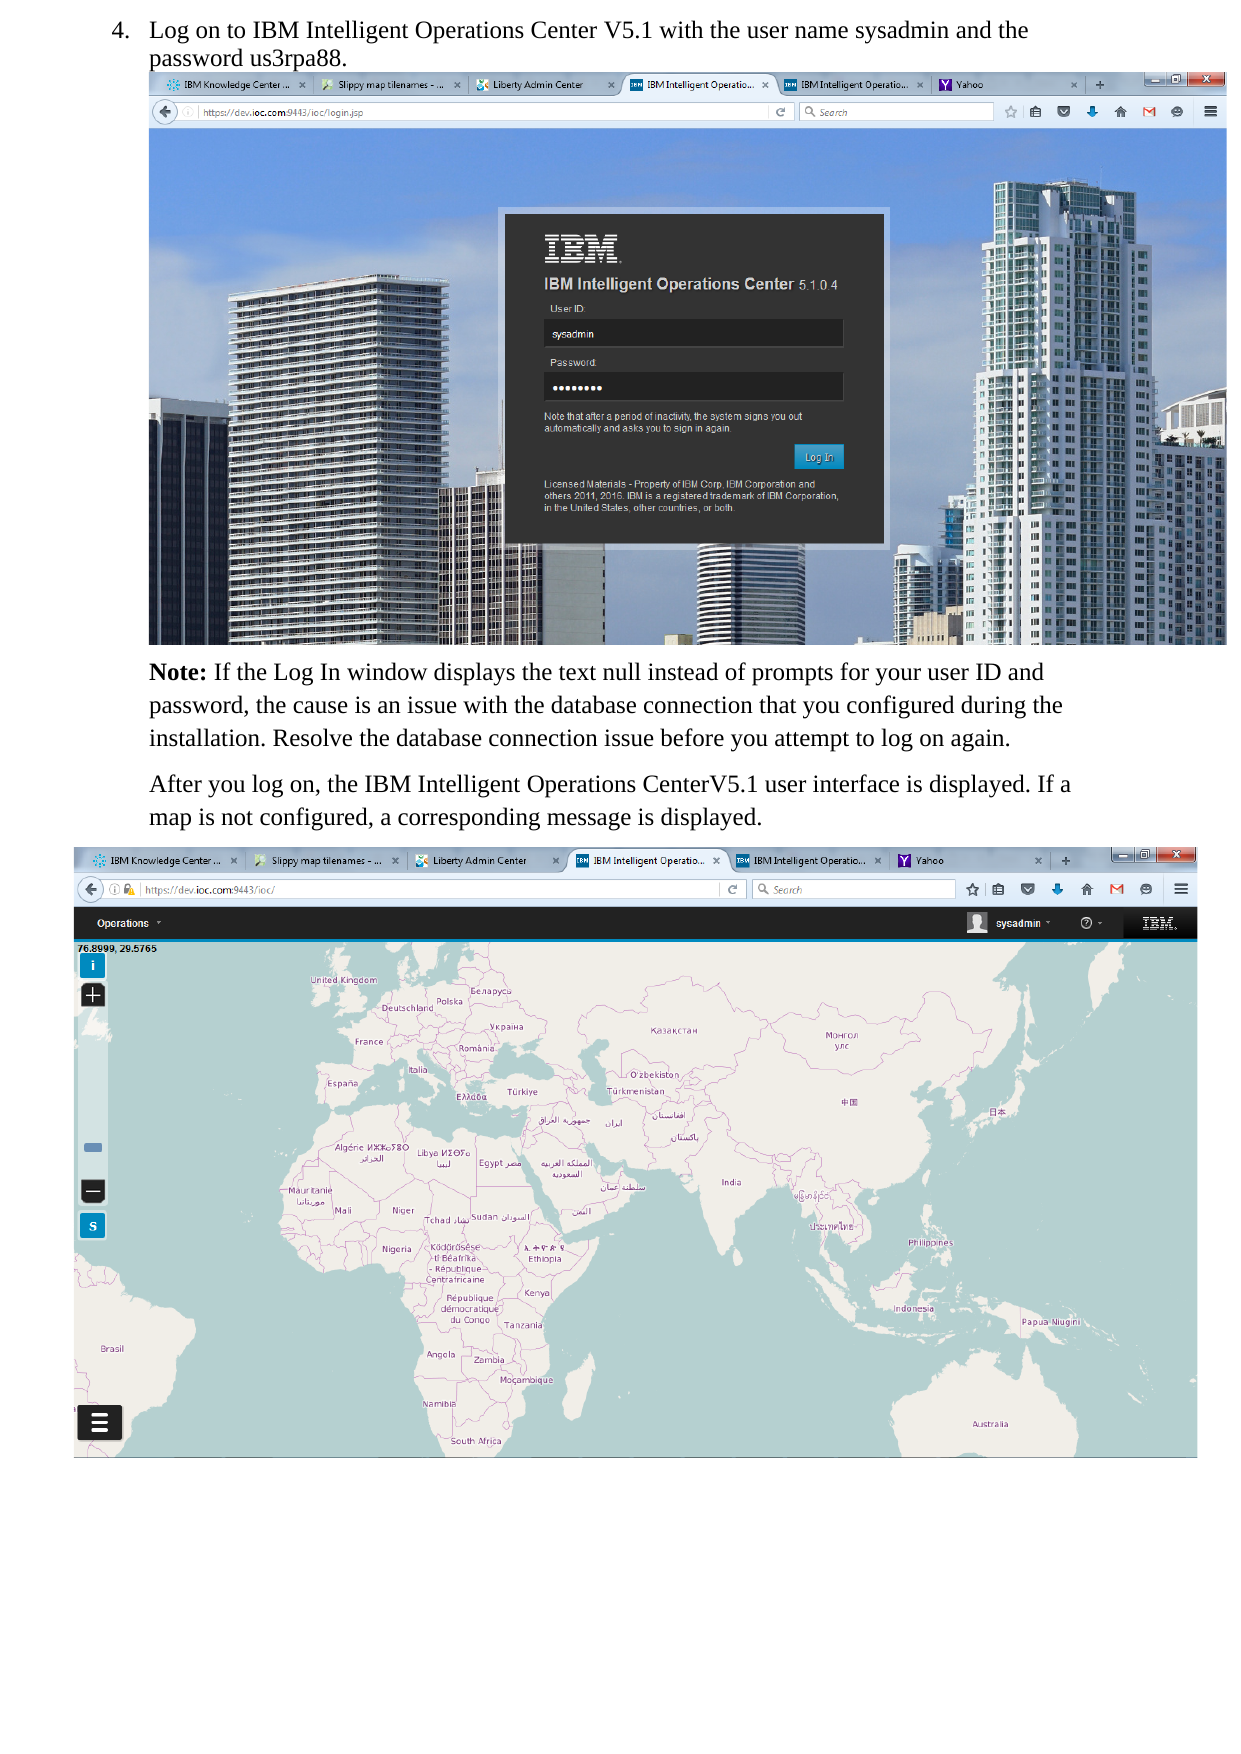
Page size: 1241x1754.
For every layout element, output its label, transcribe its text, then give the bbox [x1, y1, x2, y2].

text Note: If the Log In window displays the text null instead of prompts for your user ID and password, the cause is an issue with the database connection that you configured during the installation. Resolve the database connection issue before you attempt to log on again. [149, 657, 1078, 752]
picture [148, 72, 1227, 645]
picture [73, 847, 1198, 938]
text After you log on, the IBM Intelligent Operations CenterV5.1 user interface is displayed. If a map is not configured, a corresponding message is displayed. [149, 769, 1078, 831]
picture [73, 943, 1198, 1458]
